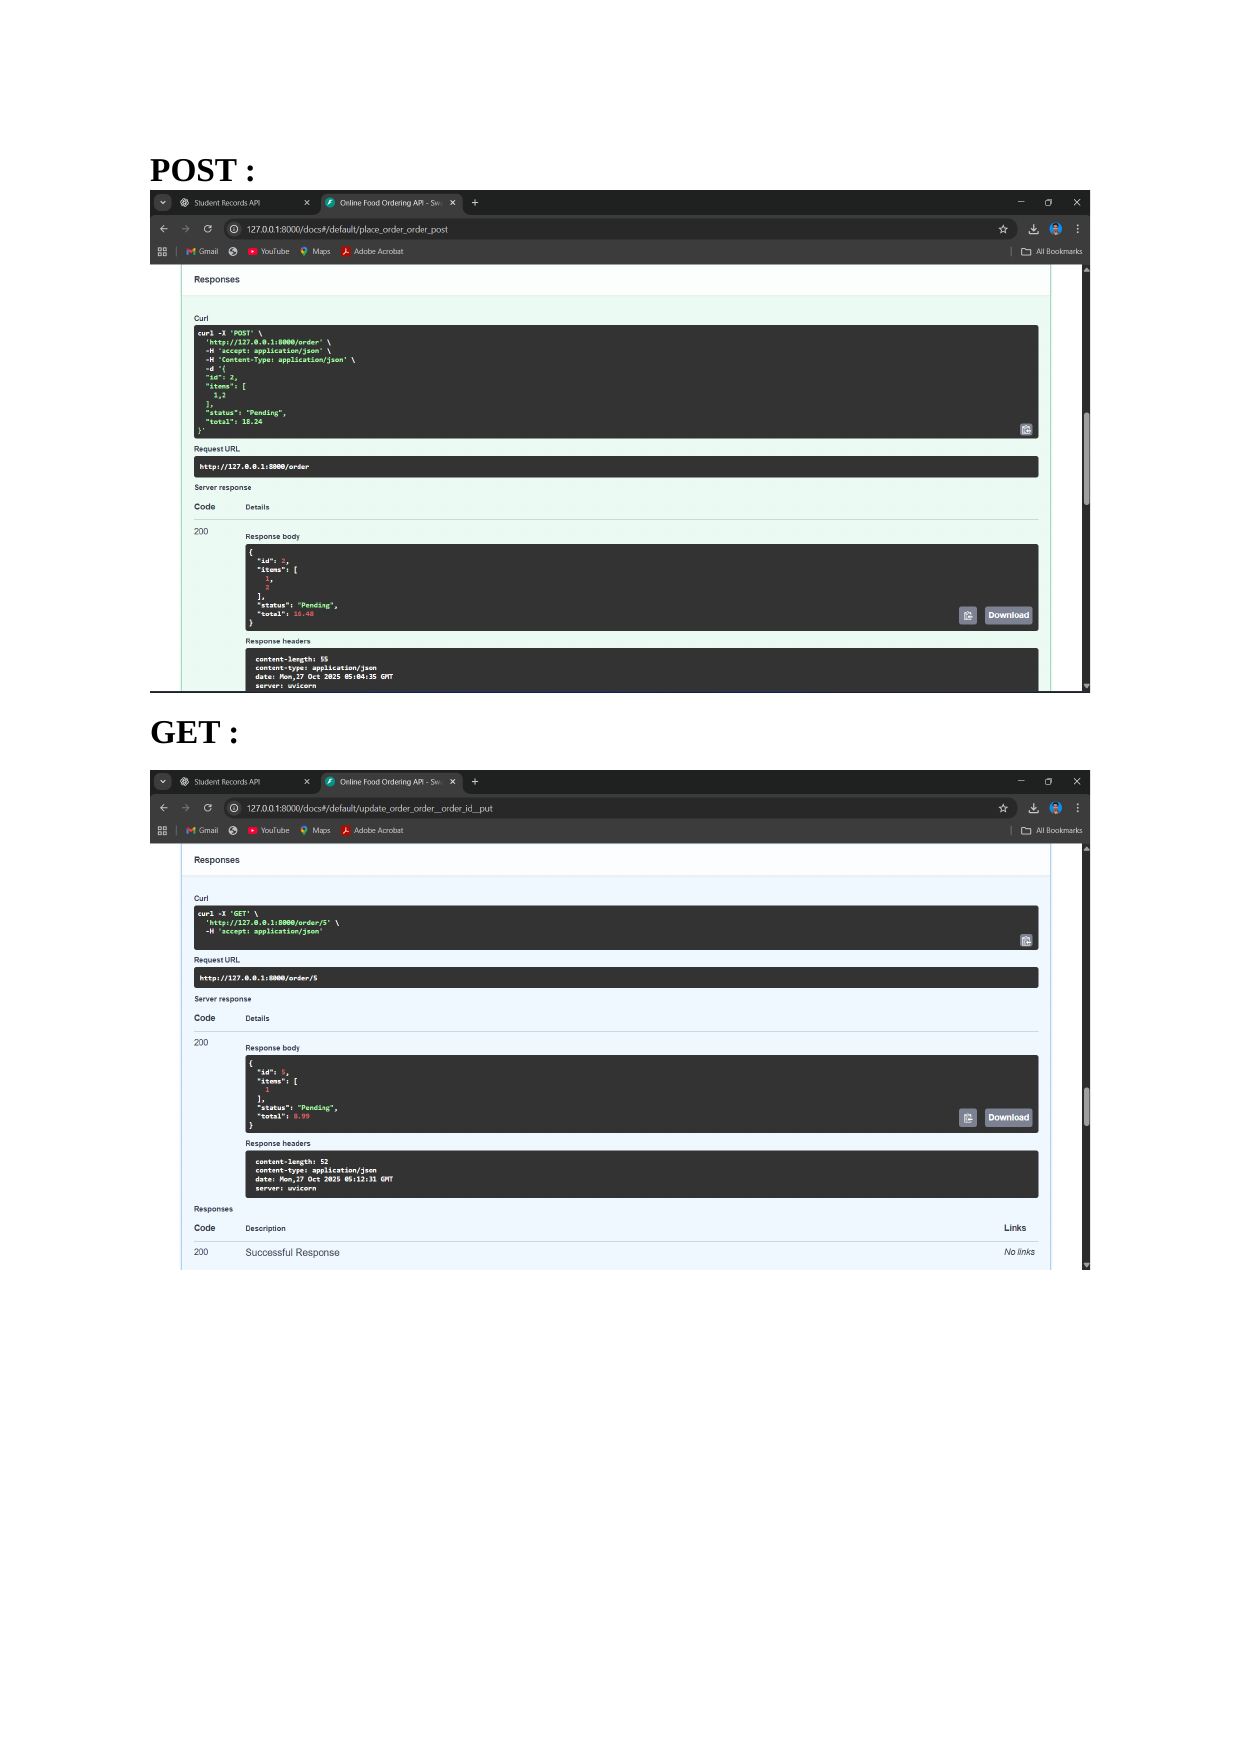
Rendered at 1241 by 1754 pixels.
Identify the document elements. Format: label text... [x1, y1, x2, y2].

picture [150, 770, 1091, 1270]
text GET : [150, 712, 1090, 750]
text POST : [150, 150, 1090, 190]
picture [150, 190, 1091, 693]
